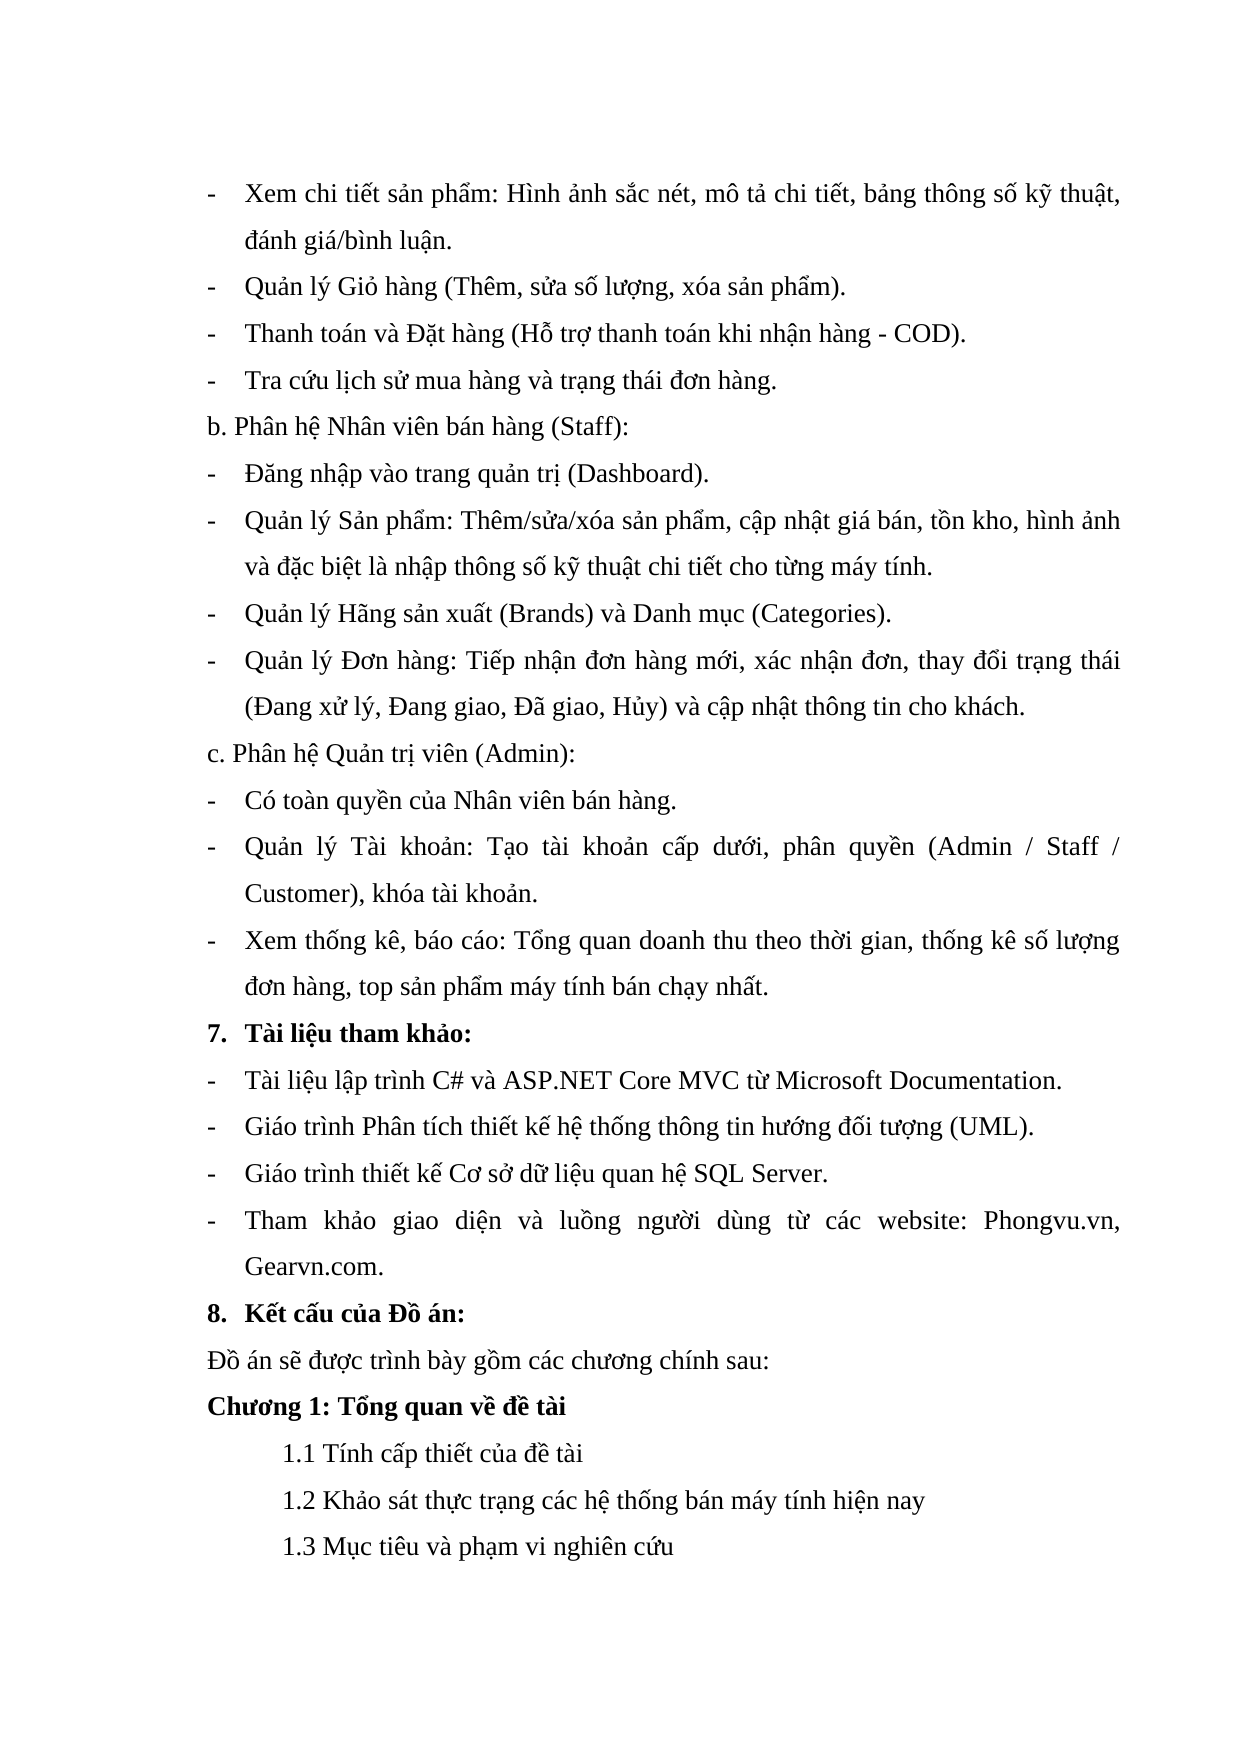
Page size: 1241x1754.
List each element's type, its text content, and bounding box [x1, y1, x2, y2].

list Thanh toán và Đặt hàng (Hỗ trợ thanh toán khi nhận hàng - COD). [207, 317, 1122, 348]
list Xem chi tiết sản phẩm: Hình ảnh sắc nét, mô tả chi tiết, bảng thông số kỹ thuật, đánh giá/bình luận. [207, 177, 1122, 255]
text 1.1 Tính cấp thiết của đề tài [282, 1437, 1122, 1468]
list Quản lý Tài khoản: Tạo tài khoản cấp dưới, phân quyền (Admin / Staff / Customer), khóa tài khoản. [207, 831, 1122, 908]
text 1.2 Khảo sát thực trạng các hệ thống bán máy tính hiện nay [282, 1484, 1122, 1515]
list Xem thống kê, báo cáo: Tổng quan doanh thu theo thời gian, thống kê số lượng đơn hàng, top sản phẩm máy tính bán chạy nhất. [207, 924, 1122, 1002]
list Tài liệu tham khảo: [207, 1017, 1122, 1048]
list Tra cứu lịch sử mua hàng và trạng thái đơn hàng. [207, 364, 1122, 395]
text Chương 1: Tổng quan về đề tài [207, 1391, 1122, 1422]
list Tài liệu lập trình C# và ASP.NET Core MVC từ Microsoft Documentation. [207, 1064, 1122, 1095]
text c. Phân hệ Quản trị viên (Admin): [207, 737, 1122, 768]
text Đồ án sẽ được trình bày gồm các chương chính sau: [207, 1344, 1122, 1375]
list Đăng nhập vào trang quản trị (Dashboard). [207, 457, 1122, 488]
list Giáo trình Phân tích thiết kế hệ thống thông tin hướng đối tượng (UML). [207, 1111, 1122, 1142]
list Giáo trình thiết kế Cơ sở dữ liệu quan hệ SQL Server. [207, 1157, 1122, 1188]
list Có toàn quyền của Nhân viên bán hàng. [207, 784, 1122, 815]
list Tham khảo giao diện và luồng người dùng từ các website: Phongvu.vn, Gearvn.com. [207, 1204, 1122, 1282]
list Quản lý Hãng sản xuất (Brands) và Danh mục (Categories). [207, 597, 1122, 628]
list Quản lý Đơn hàng: Tiếp nhận đơn hàng mới, xác nhận đơn, thay đổi trạng thái (Đang xử lý, Đang giao, Đã giao, Hủy) và cập nhật thông tin cho khách. [207, 644, 1122, 722]
text 1.3 Mục tiêu và phạm vi nghiên cứu [282, 1531, 1122, 1562]
list Quản lý Giỏ hàng (Thêm, sửa số lượng, xóa sản phẩm). [207, 271, 1122, 302]
list Quản lý Sản phẩm: Thêm/sửa/xóa sản phẩm, cập nhật giá bán, tồn kho, hình ảnh và đặc biệt là nhập thông số kỹ thuật chi tiết cho từng máy tính. [207, 504, 1122, 582]
text b. Phân hệ Nhân viên bán hàng (Staff): [207, 411, 1122, 442]
list Kết cấu của Đồ án: [207, 1297, 1122, 1328]
